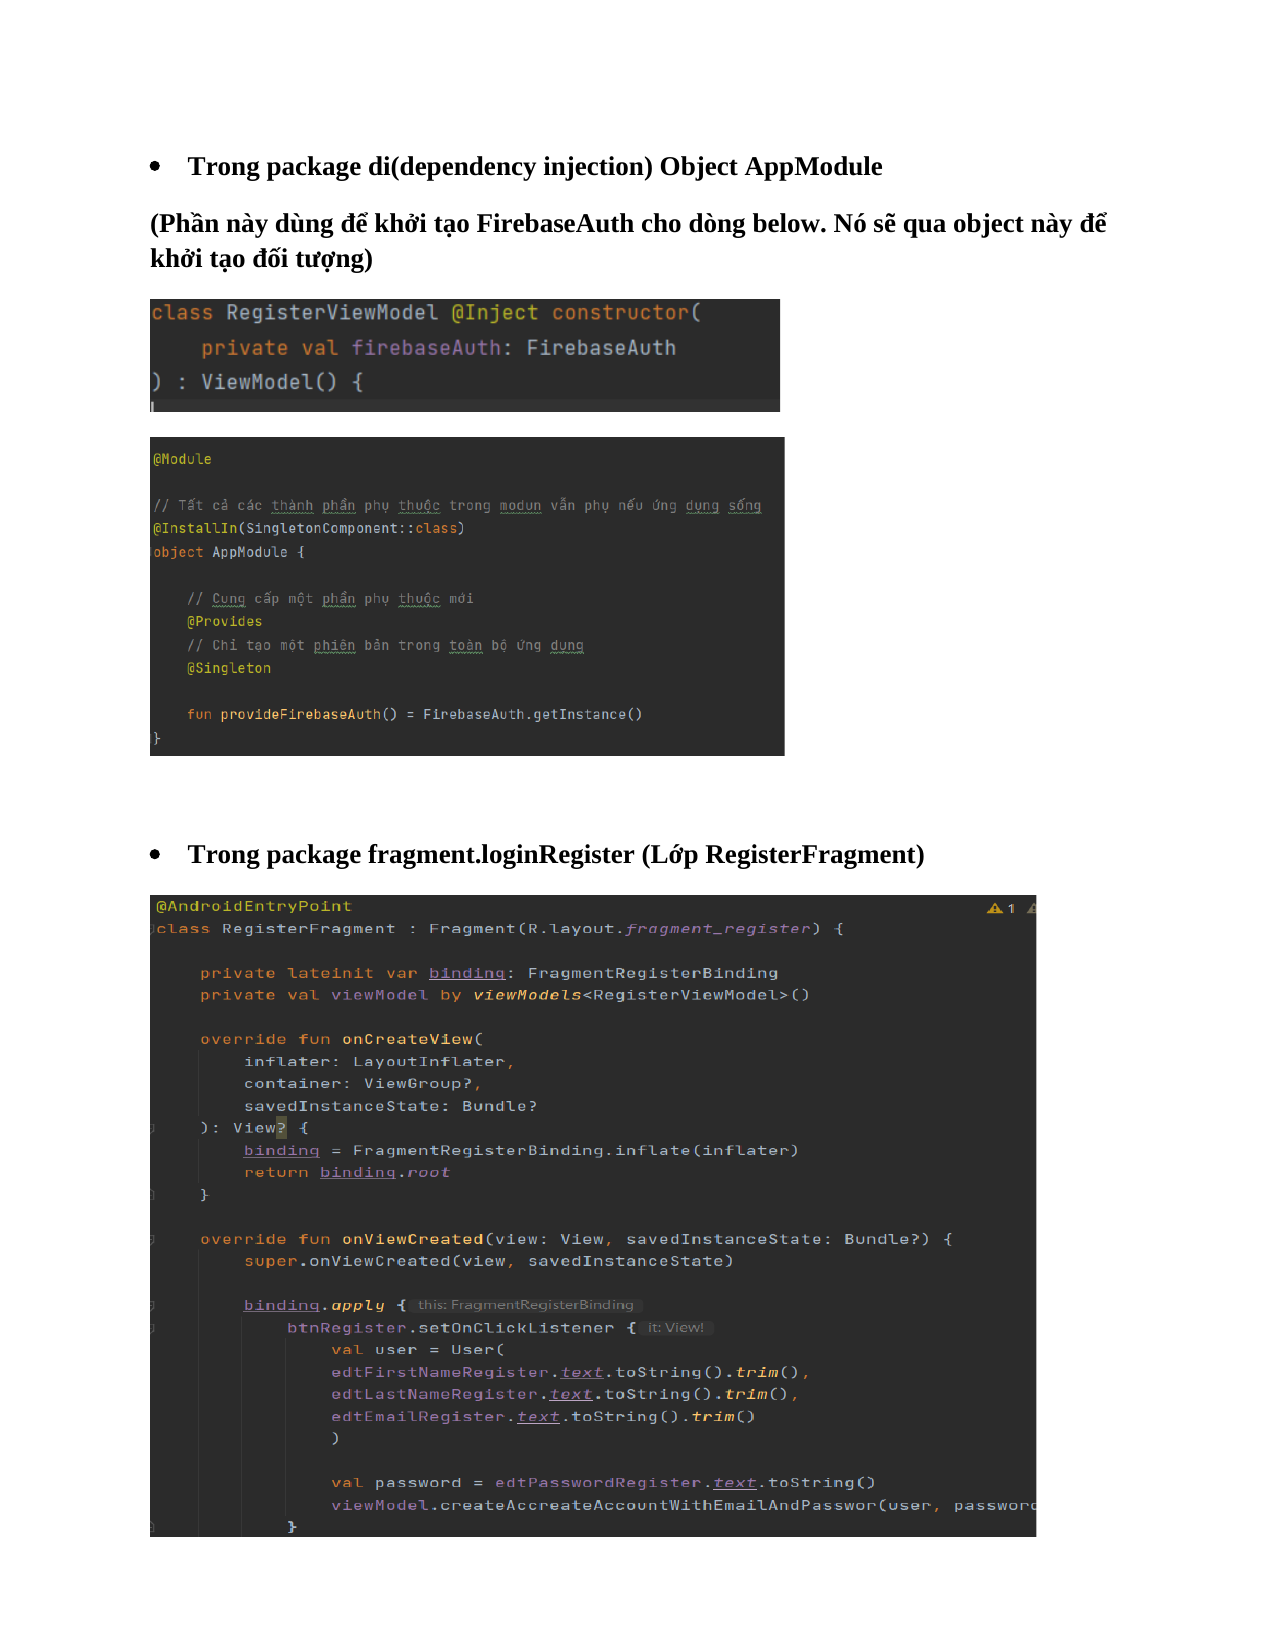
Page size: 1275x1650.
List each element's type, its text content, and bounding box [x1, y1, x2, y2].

list Trong package di(dependency injection) Object AppModule [150, 150, 1153, 181]
list Trong package fragment.loginRegister (Lớp RegisterFragment) [150, 838, 1153, 870]
picture [150, 299, 780, 412]
picture [150, 895, 1037, 1537]
picture [150, 437, 785, 756]
text (Phần này dùng để khởi tạo FirebaseAuth cho dòng below. Nó sẽ qua object này để khởi tạo đối tượng) [150, 207, 1153, 274]
